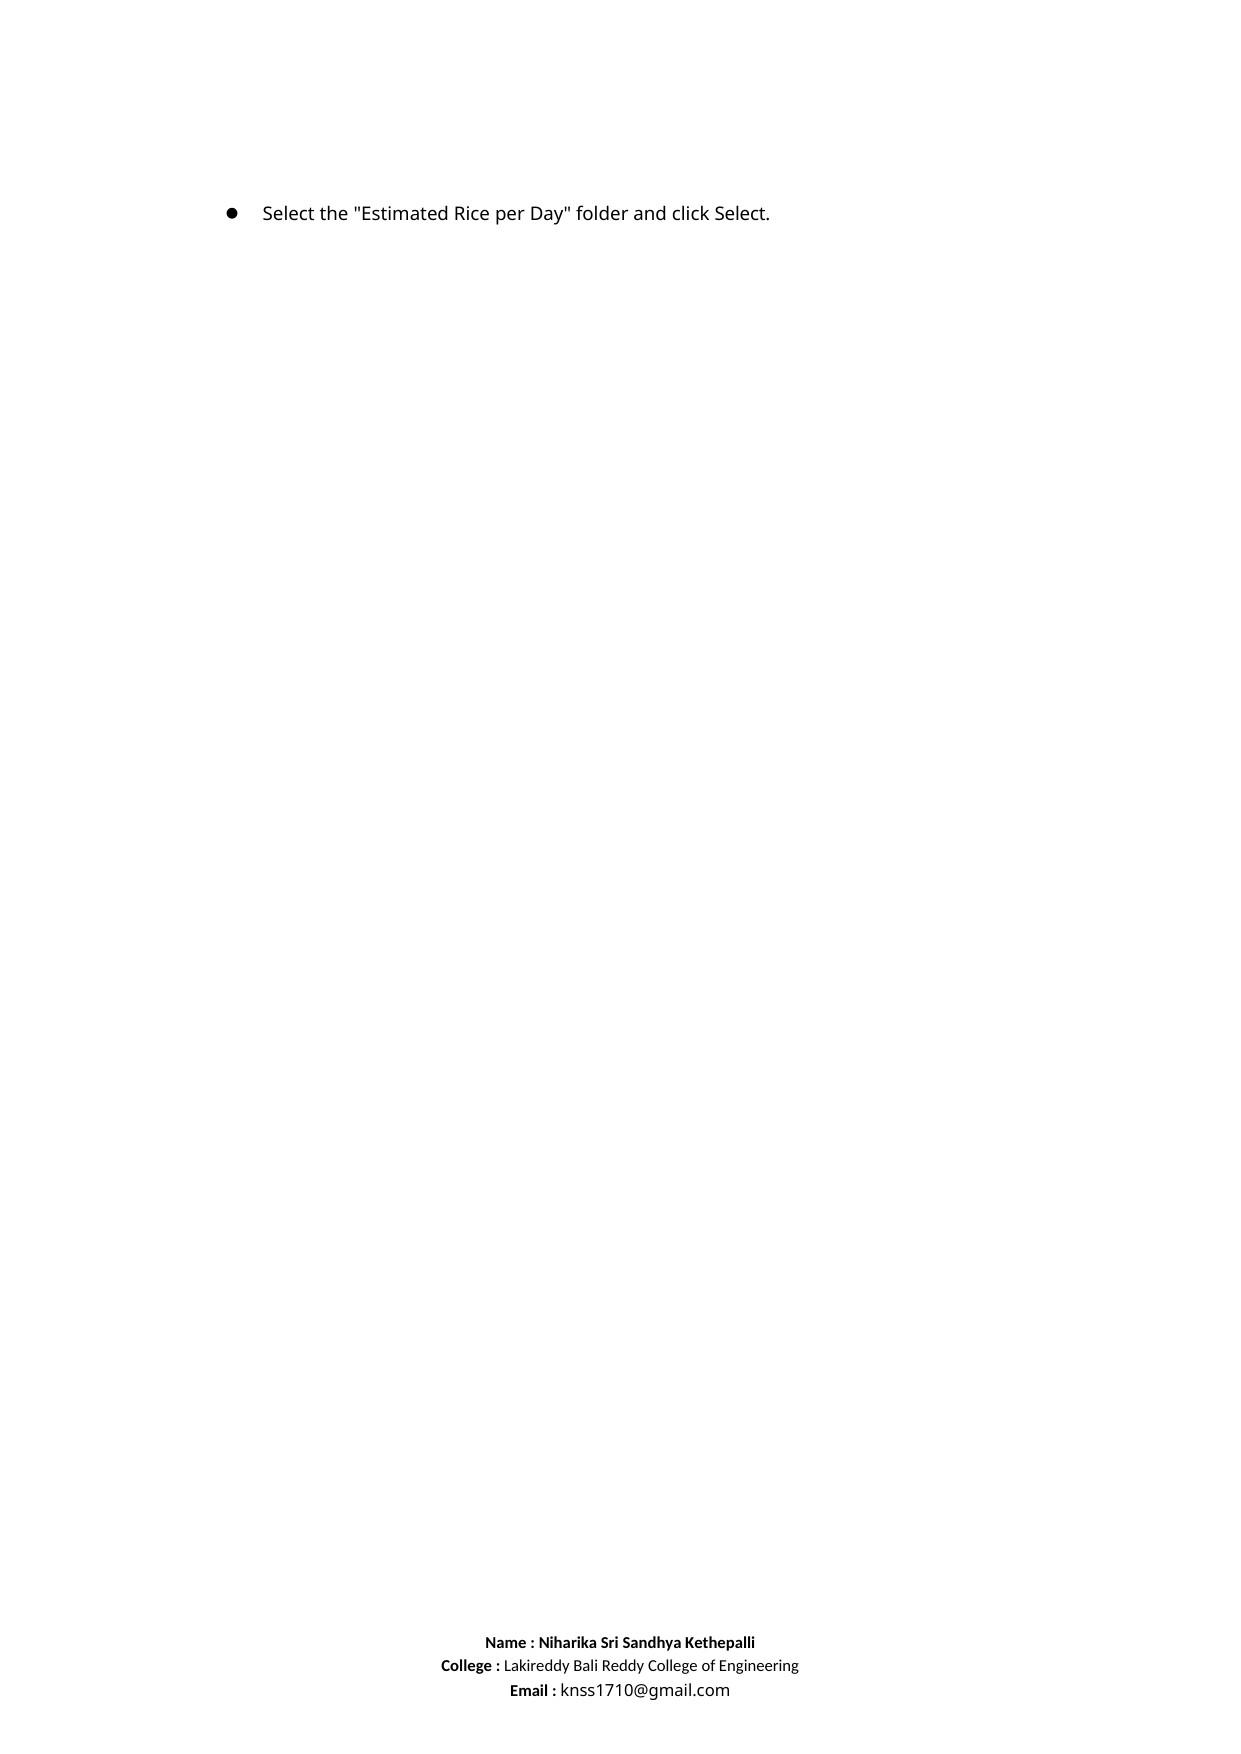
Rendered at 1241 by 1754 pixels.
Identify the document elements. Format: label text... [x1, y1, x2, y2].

list Select the "Estimated Rice per Day" folder and click Select. [225, 200, 1093, 226]
